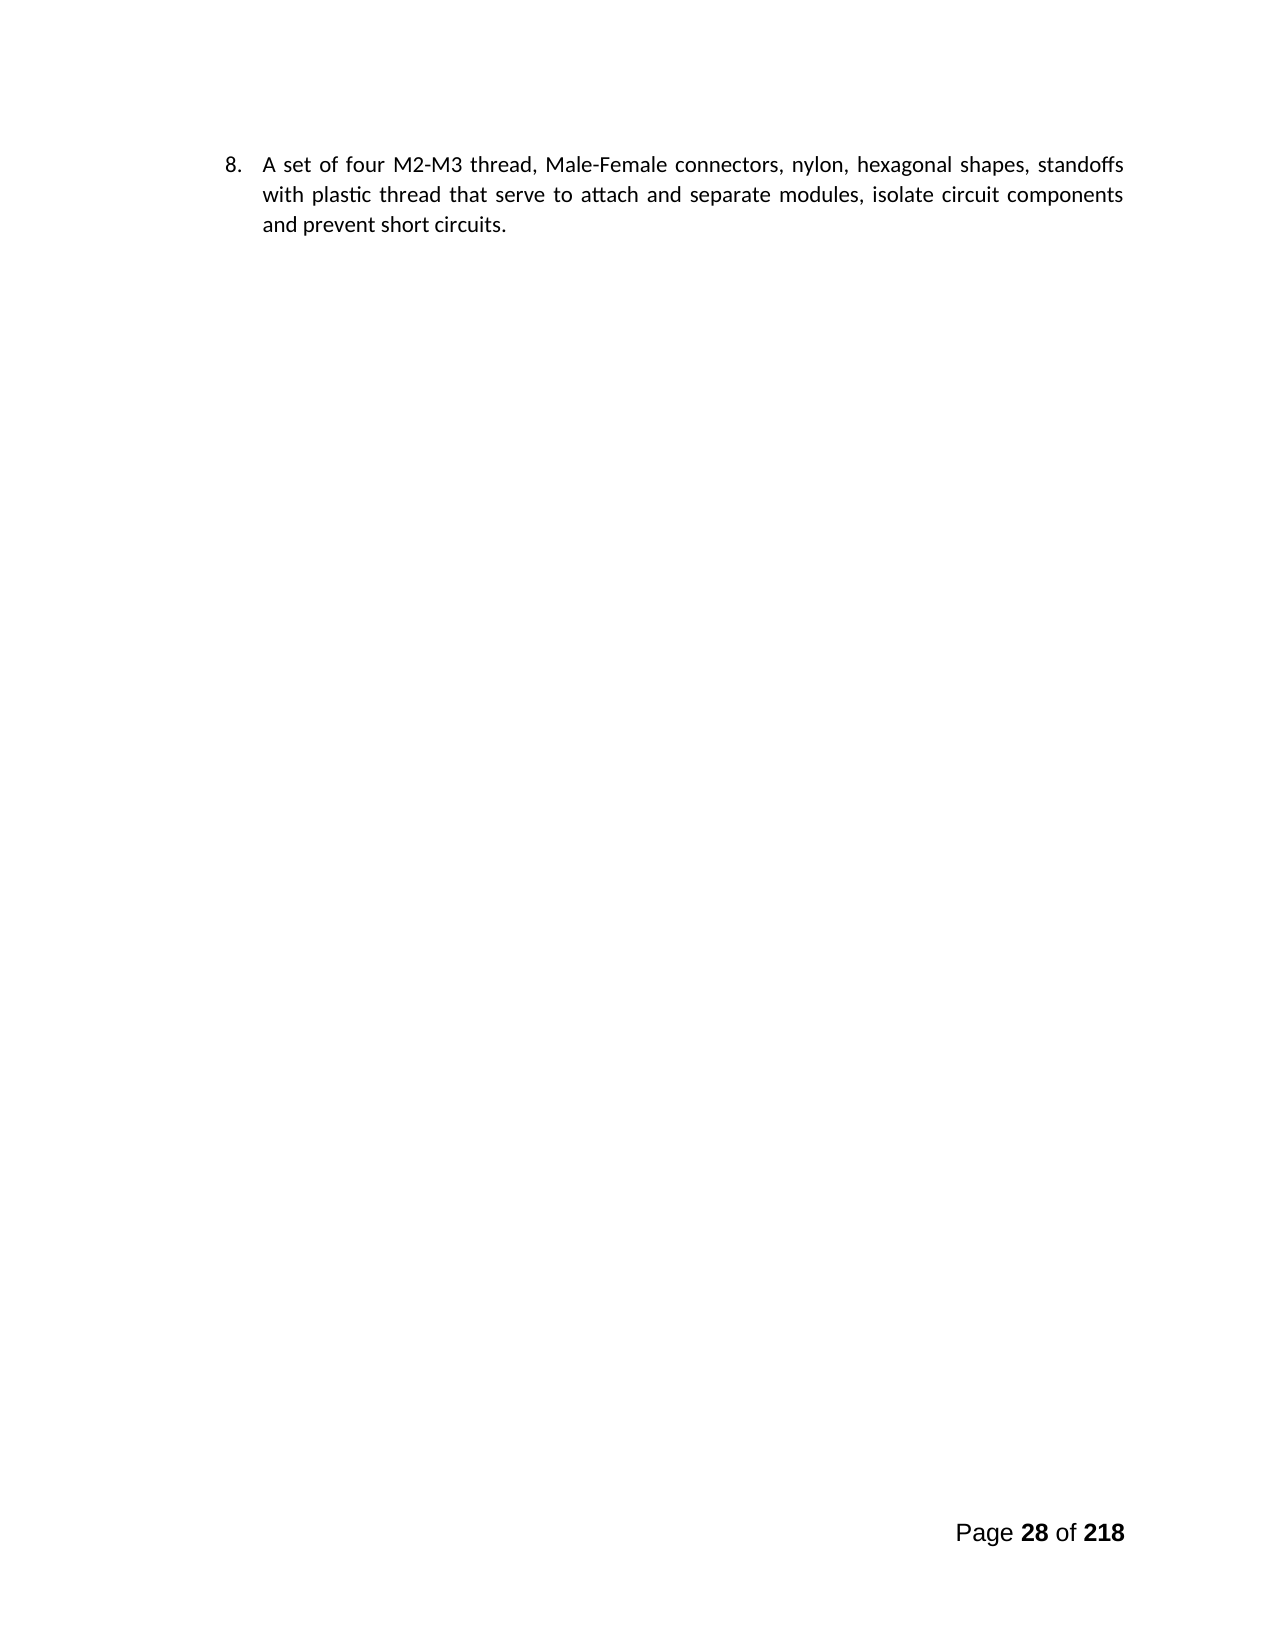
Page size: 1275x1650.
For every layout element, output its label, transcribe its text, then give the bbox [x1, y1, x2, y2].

list A set of four M2-M3 thread, Male-Female connectors, nylon, hexagonal shapes, standoffs with plastic thread that serve to attach and separate modules, isolate circuit components and prevent short circuits. [225, 150, 1125, 238]
